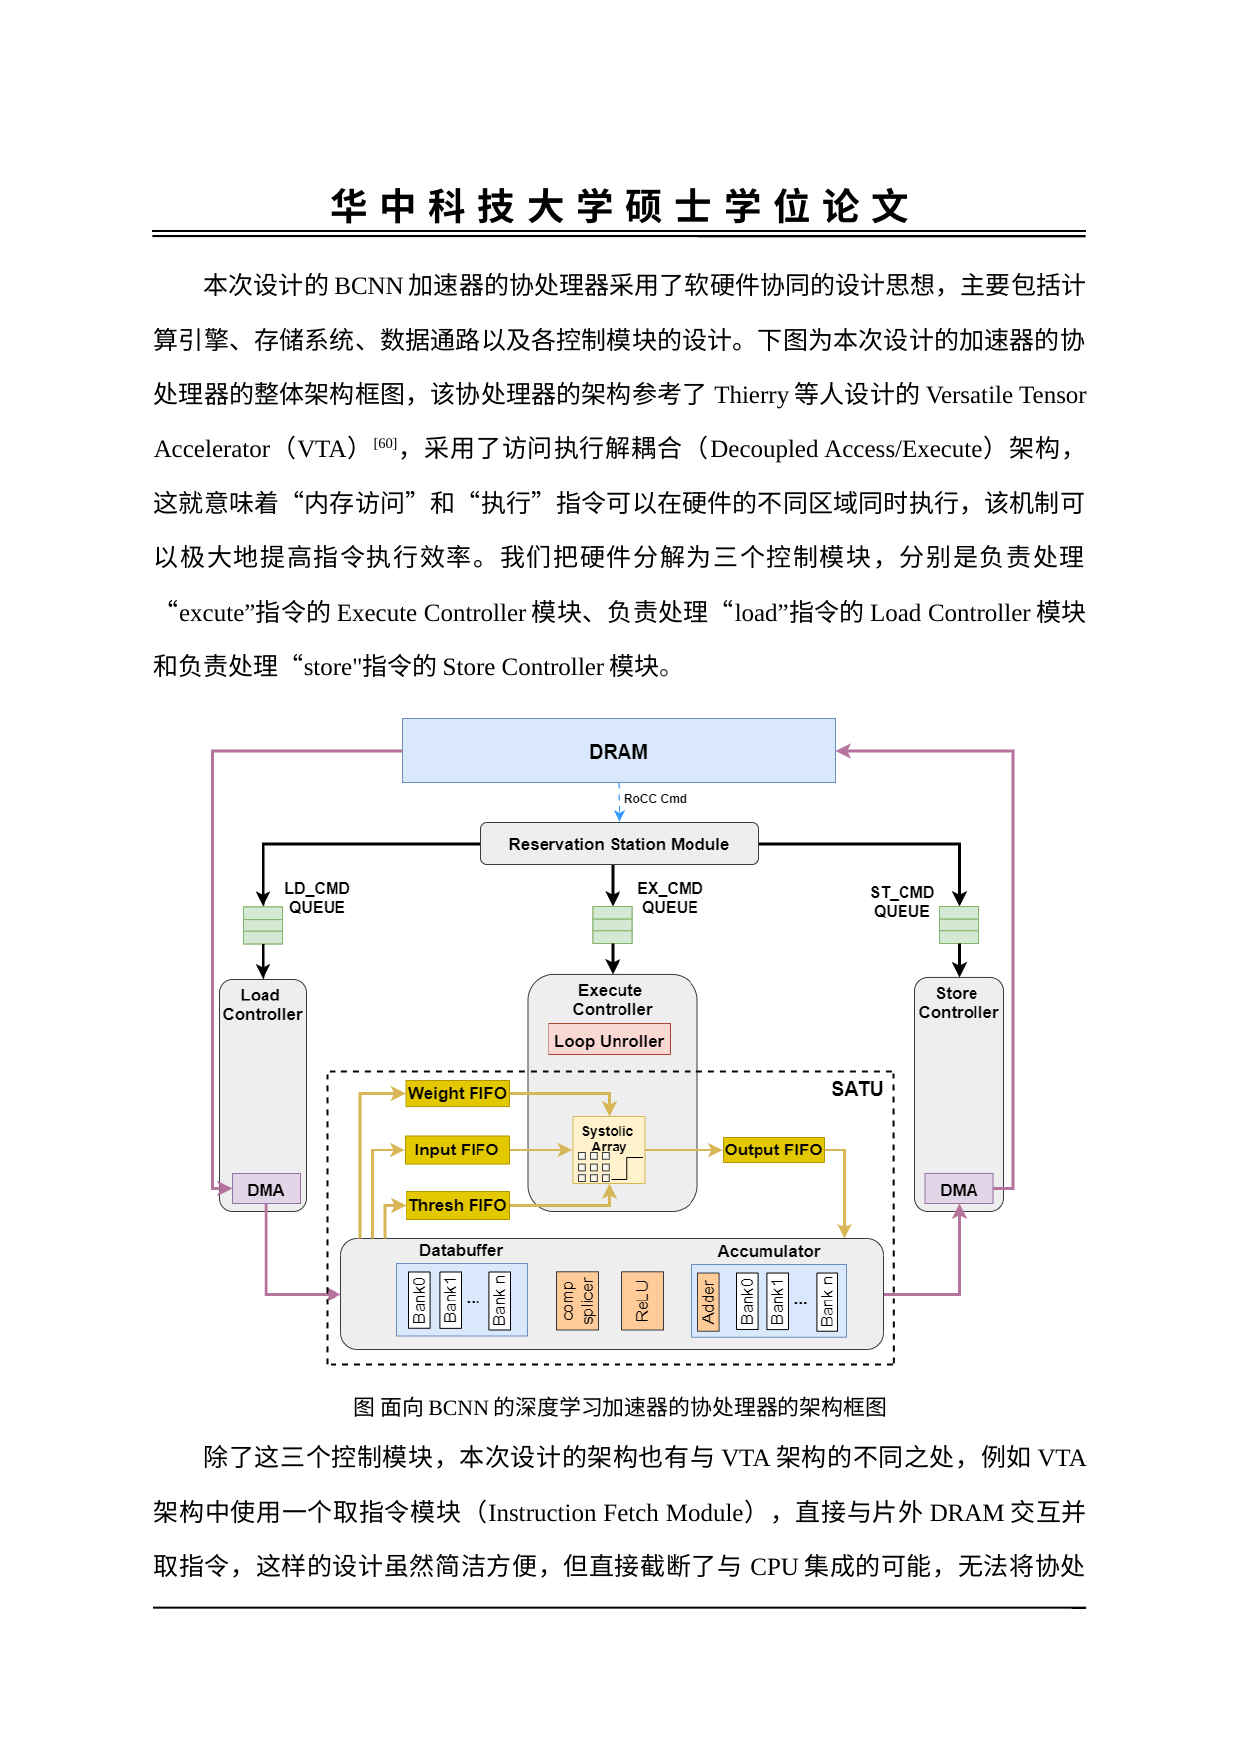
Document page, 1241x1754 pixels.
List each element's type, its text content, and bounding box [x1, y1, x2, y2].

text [153, 1438, 1087, 1583]
text 本次设计的BCNN加速器的协处理器采用了软硬件协同的设计思想，主要包括计算引擎、存储系统、数据通路以及各控制模块的设计。下图为本次设计的加速器的协处理器的整体架构框图，该协处理器的架构参考了Thierry等人设计的Versatile Tensor Accelerator（VTA）[60]，采用了访问执行解耦合（Decoupled Access/Execute）架构，这就意味着“内存访问”和“执行”指令可以在硬件的不同区域同时执行，该机制可以极大地提高指令执行效率。我们把硬件分解为三个控制模块，分别是负责处理“excute”指令的Execute Controller模块、负责处理“load”指令的Load Controller模块和负责处理“store"指令的Store Controller模块。 [153, 266, 1087, 683]
picture [194, 700, 1046, 1376]
text 图 面向BCNN的深度学习加速器的协处理器的架构框图 [153, 1390, 1087, 1422]
